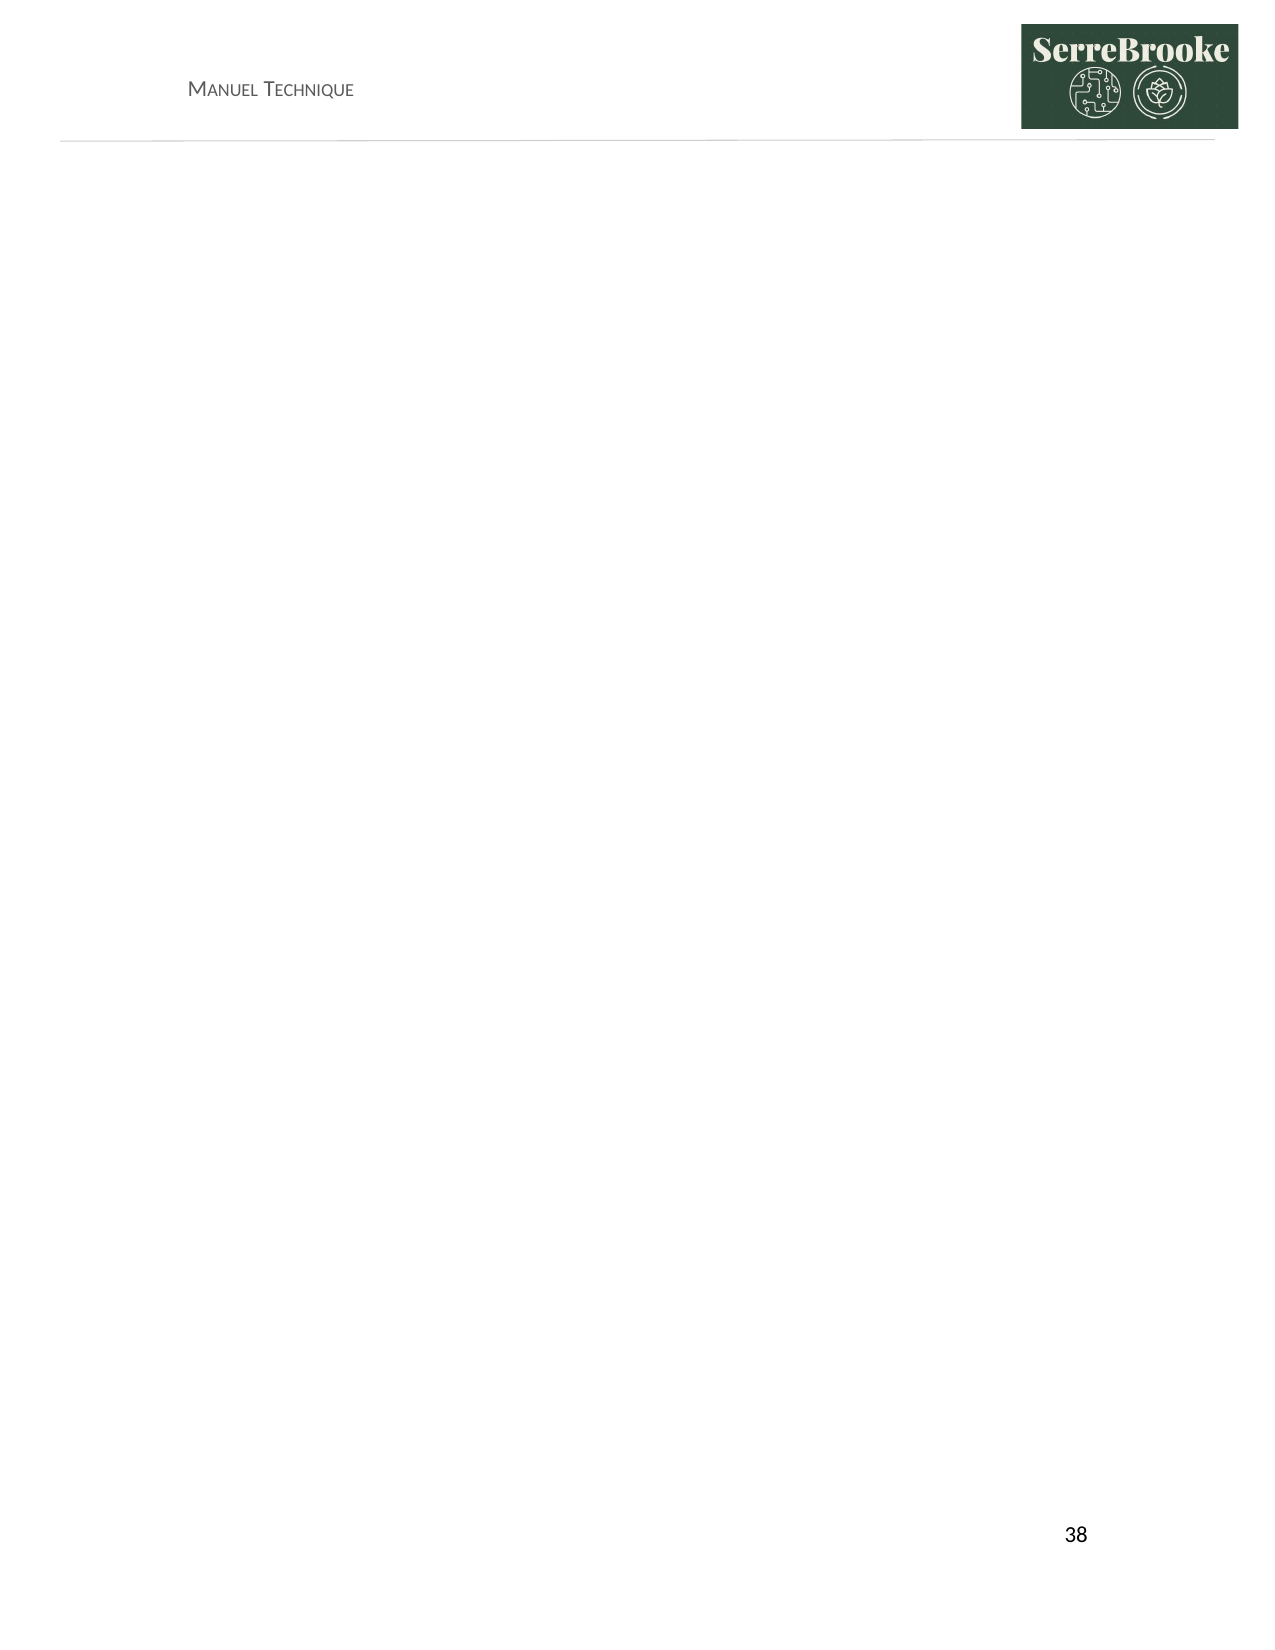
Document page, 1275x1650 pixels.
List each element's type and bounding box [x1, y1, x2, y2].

picture [1021, 24, 1239, 129]
